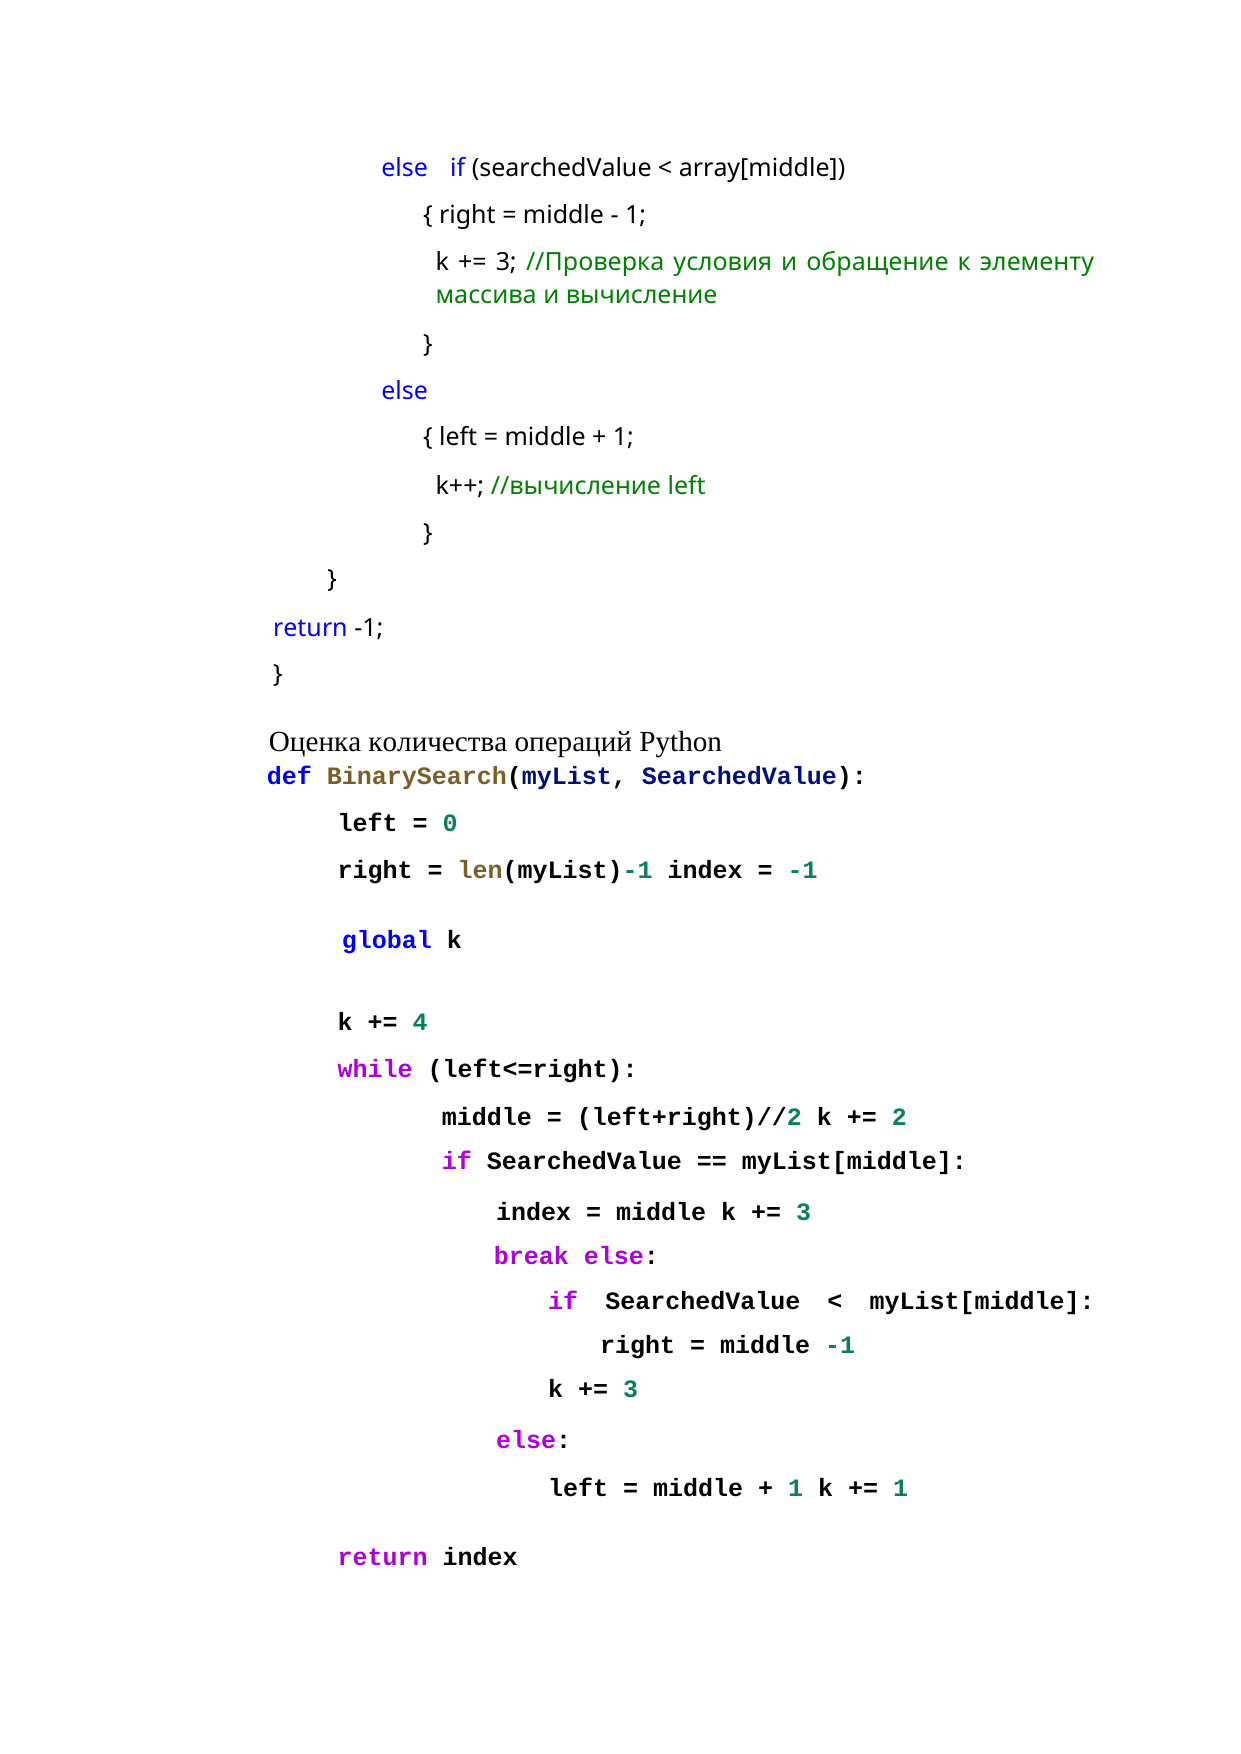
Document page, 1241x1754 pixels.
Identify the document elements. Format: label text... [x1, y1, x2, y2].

text break else: [442, 1244, 1094, 1272]
text k += 3; //Проверка условия и обращение к элементу массива и вычисление [435, 243, 1094, 311]
text left = middle + 1 k += 1 [548, 1475, 1094, 1503]
text k += 4 [337, 1010, 1094, 1038]
text } [273, 656, 1094, 690]
text return -1; [273, 609, 1094, 643]
text Оценка количества операций Python [269, 728, 1086, 758]
text k++; //вычисление left [435, 468, 1094, 502]
text } [423, 514, 1094, 548]
text else: [496, 1428, 1094, 1456]
text return index [337, 1545, 1094, 1573]
text } [327, 561, 1094, 595]
text index = middle k += 3 [496, 1199, 1094, 1228]
text k += 3 [548, 1377, 1094, 1405]
text else [381, 372, 1094, 406]
text } [423, 326, 1094, 360]
text global k [342, 927, 1094, 956]
text else if (searchedValue < array[middle]) [381, 150, 1094, 184]
text middle = (left+right)//2 k += 2 [442, 1104, 1094, 1132]
text { left = middle + 1; [423, 419, 1094, 453]
text if SearchedValue == myList[middle]: [442, 1148, 1094, 1177]
text while (left<=right): [337, 1057, 1094, 1085]
text left = 0 [337, 811, 1094, 839]
text def BinarySearch(myList, SearchedValue): [267, 764, 1094, 792]
text { right = middle - 1; [423, 197, 1094, 231]
text right = len(myList)-1 index = -1 [337, 858, 1094, 886]
text if SearchedValue < myList[middle]: right = middle -1 [548, 1288, 1094, 1361]
